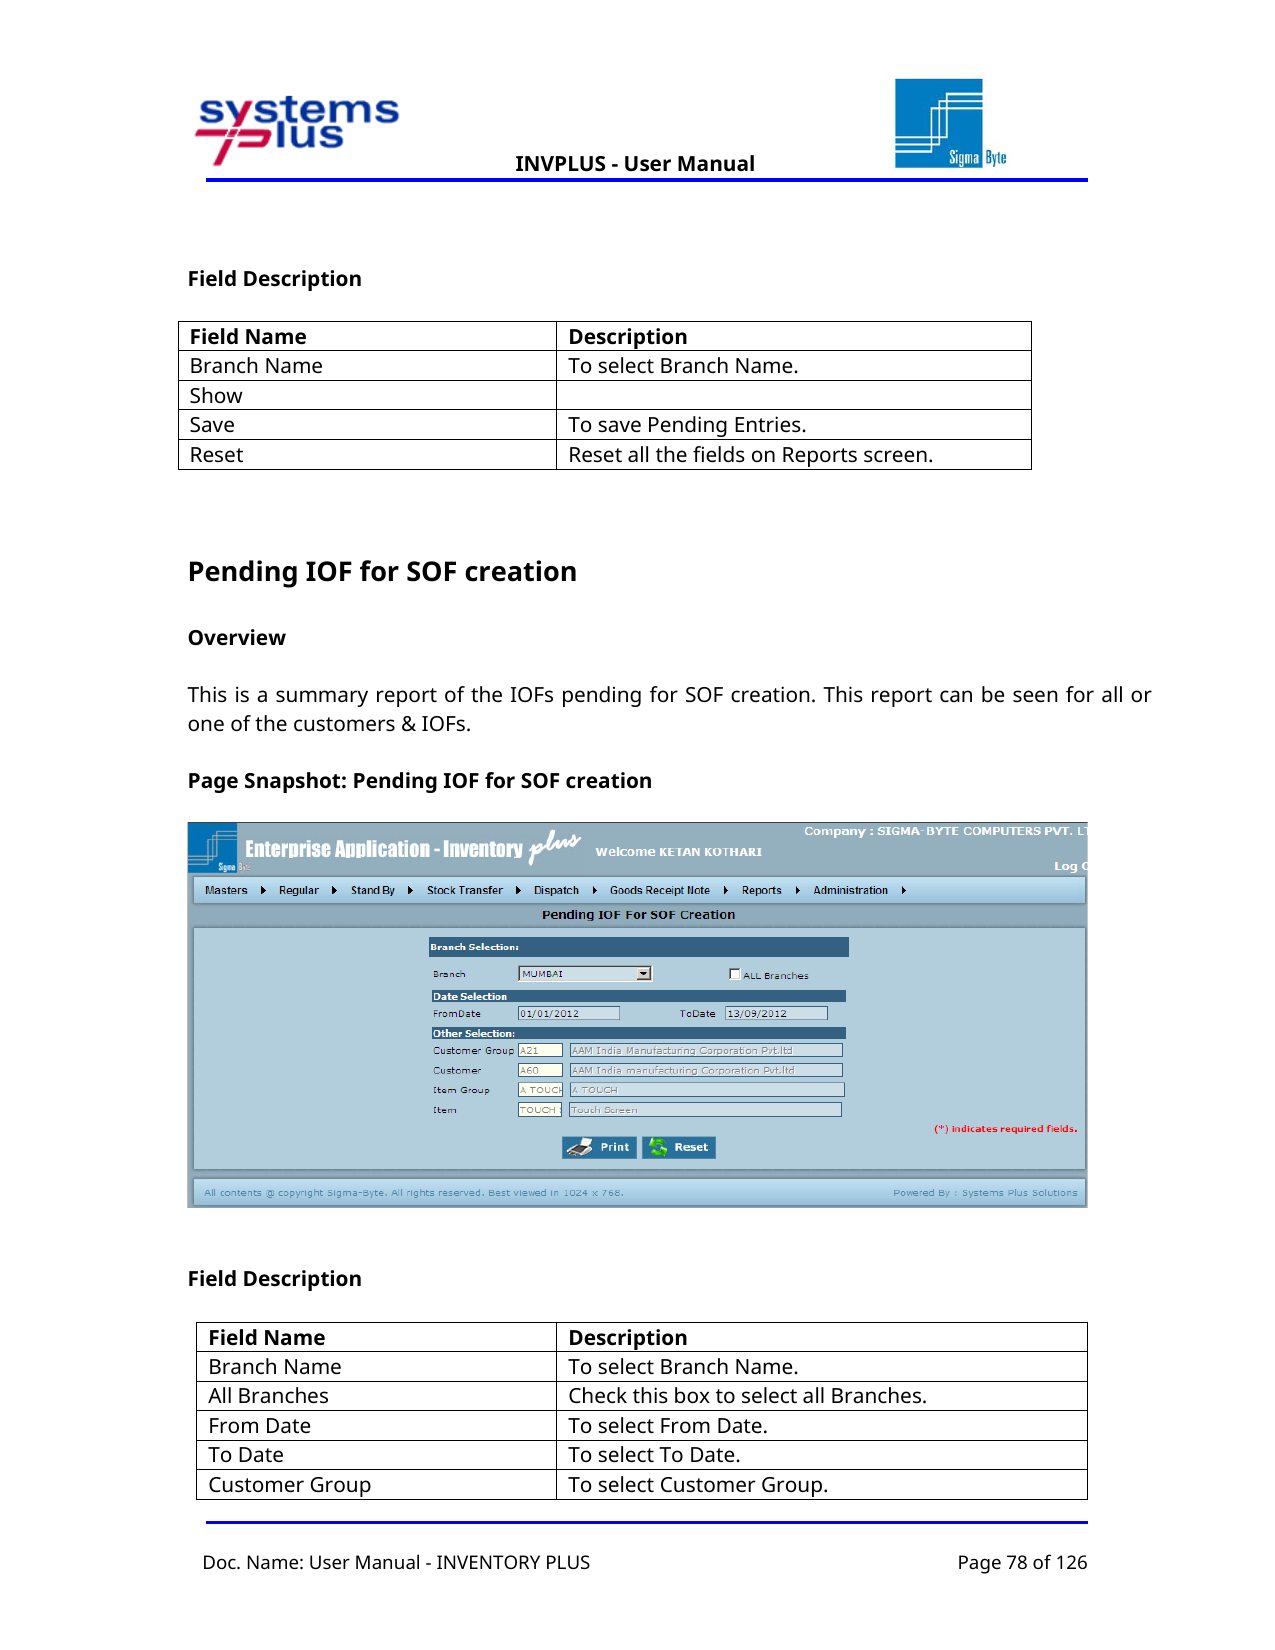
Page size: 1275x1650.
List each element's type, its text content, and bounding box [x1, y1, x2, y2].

table_cell To select Customer Group. [557, 1470, 1087, 1498]
table_cell Branch Name [197, 1352, 556, 1381]
table_cell Save [179, 410, 556, 439]
table_header Field Name [179, 322, 556, 350]
table_cell From Date [197, 1411, 556, 1439]
table_cell Show [179, 381, 556, 409]
table_header Description [557, 322, 1031, 350]
table_cell To select Branch Name. [557, 351, 1031, 380]
table_header Description [557, 1323, 1087, 1351]
text Field Description [187, 264, 1153, 292]
text This is a summary report of the IOFs pending for SOF creation. This report can be seen for all or one of the customers & IOFs. [187, 680, 1153, 737]
table_cell To select Branch Name. [557, 1352, 1087, 1381]
picture [187, 81, 406, 172]
table_cell To Date [197, 1441, 556, 1469]
text Overview [187, 623, 1153, 652]
table_cell Reset [179, 440, 556, 469]
table_cell Check this box to select all Branches. [557, 1382, 1087, 1410]
table_cell Branch Name [179, 351, 556, 380]
table_cell To select From Date. [557, 1411, 1087, 1439]
table_cell To select To Date. [557, 1441, 1087, 1469]
table_cell Customer Group [197, 1470, 556, 1498]
table_cell All Branches [197, 1382, 556, 1410]
picture [187, 822, 1088, 1208]
table_cell Reset all the fields on Reports screen. [557, 440, 1031, 469]
subtitle Pending IOF for SOF creation [187, 552, 1153, 589]
text Page Snapshot: Pending IOF for SOF creation [187, 766, 1153, 794]
table_cell [557, 381, 1031, 409]
table_header Field Name [197, 1323, 556, 1351]
picture [871, 75, 1012, 172]
text Field Description [187, 1264, 1153, 1293]
table_cell To save Pending Entries. [557, 410, 1031, 439]
